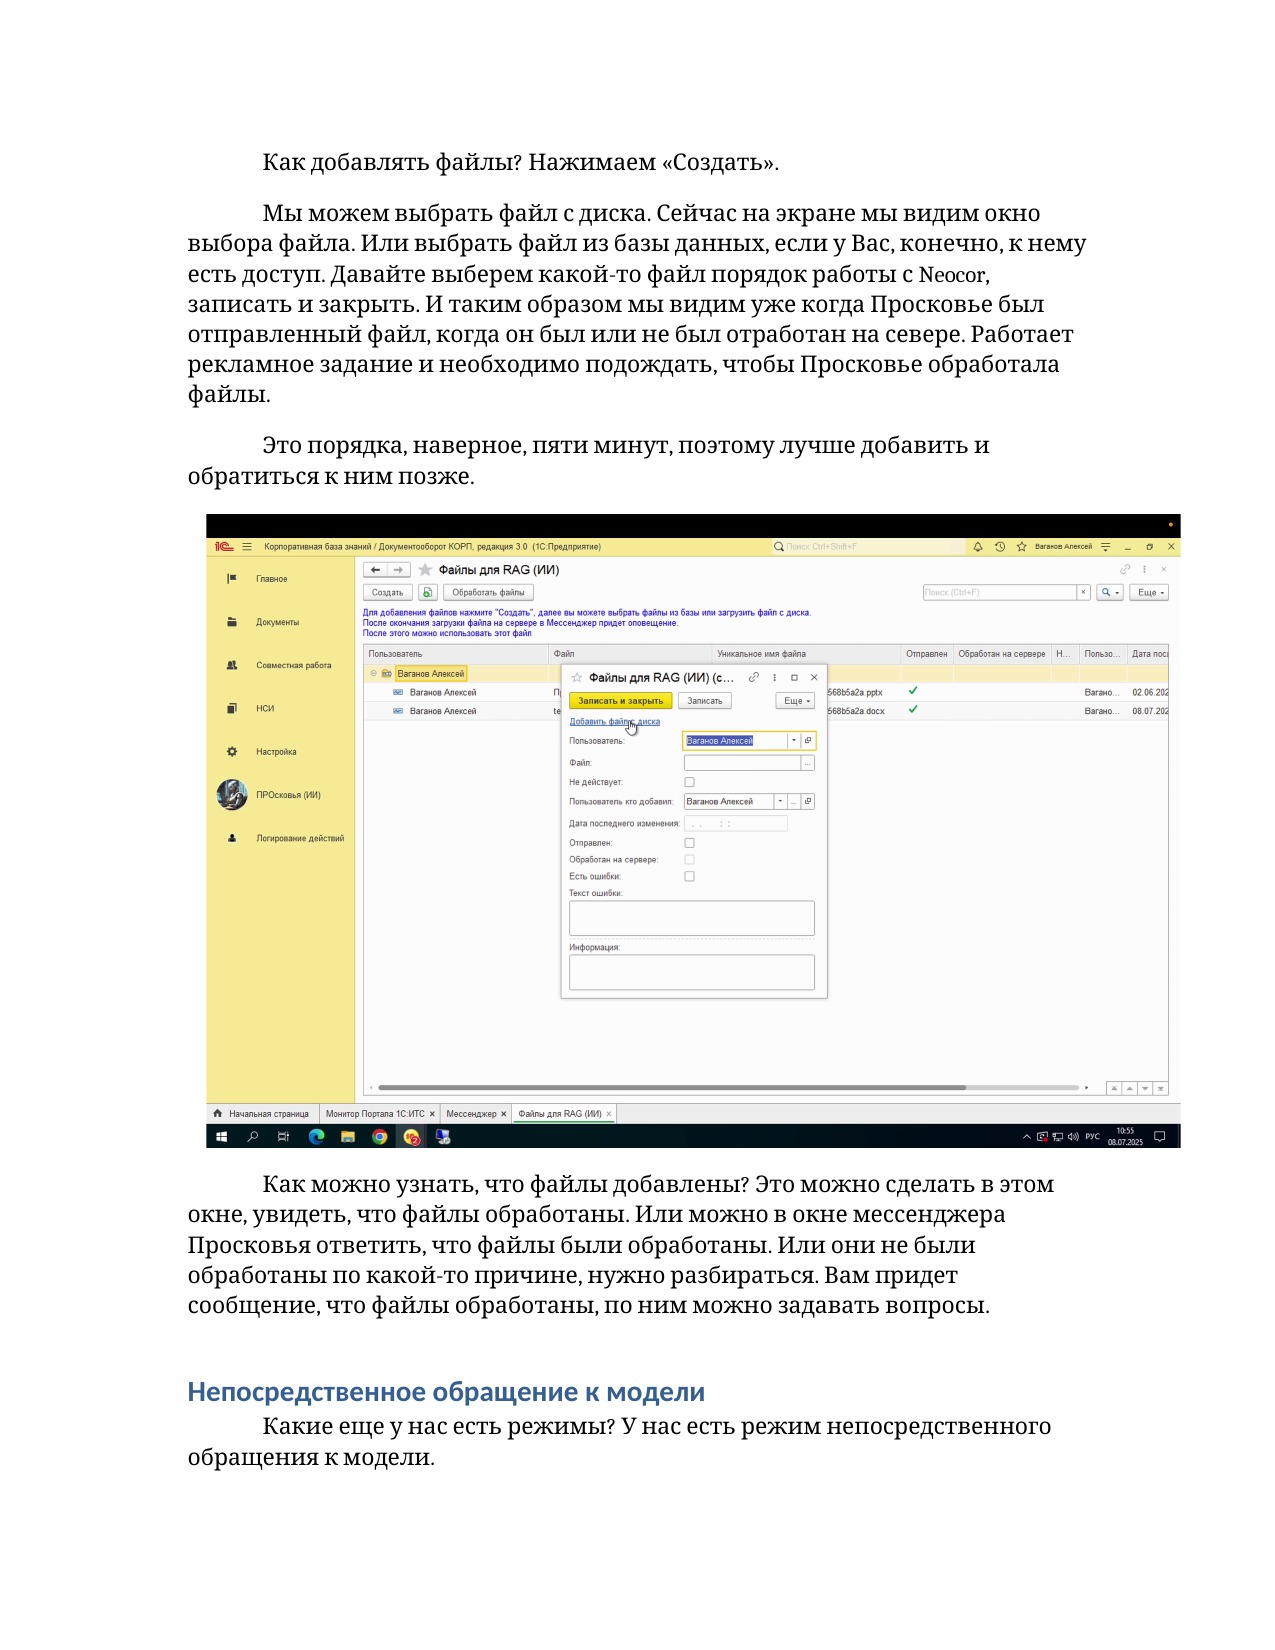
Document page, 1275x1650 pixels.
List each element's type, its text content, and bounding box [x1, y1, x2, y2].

text Какие еще у нас есть режимы? У нас есть режим непосредственного обращения к модели. [187, 1414, 1087, 1471]
picture [206, 514, 1181, 1148]
text Как можно узнать, что файлы добавлены? Это можно сделать в этом окне, увидеть, что файлы обработаны. Или можно в окне мессенджера Просковья ответить, что файлы были обработаны. Или они не были обработаны по какой-то причине, нужно разбираться. Вам придет сообщение, что файлы обработаны, по ним можно задавать вопросы. [187, 1172, 1087, 1319]
text Это порядка, наверное, пяти минут, поэтому лучше добавить и обратиться к ним позже. [187, 433, 1087, 490]
text Как добавлять файлы? Нажимаем «Создать». [187, 150, 1087, 176]
text Мы можем выбрать файл с диска. Сейчас на экране мы видим окно выбора файла. Или выбрать файл из базы данных, если у Вас, конечно, к нему есть доступ. Давайте выберем какой-то файл порядок работы с Neocor, записать и закрыть. И таким образом мы видим уже когда Просковье был отправленный файл, когда он был или не был отработан на севере. Работает рекламное задание и необходимо подождать, чтобы Просковье обработала файлы. [187, 201, 1087, 409]
subtitle Непосредственное обращение к модели [187, 1373, 1087, 1409]
